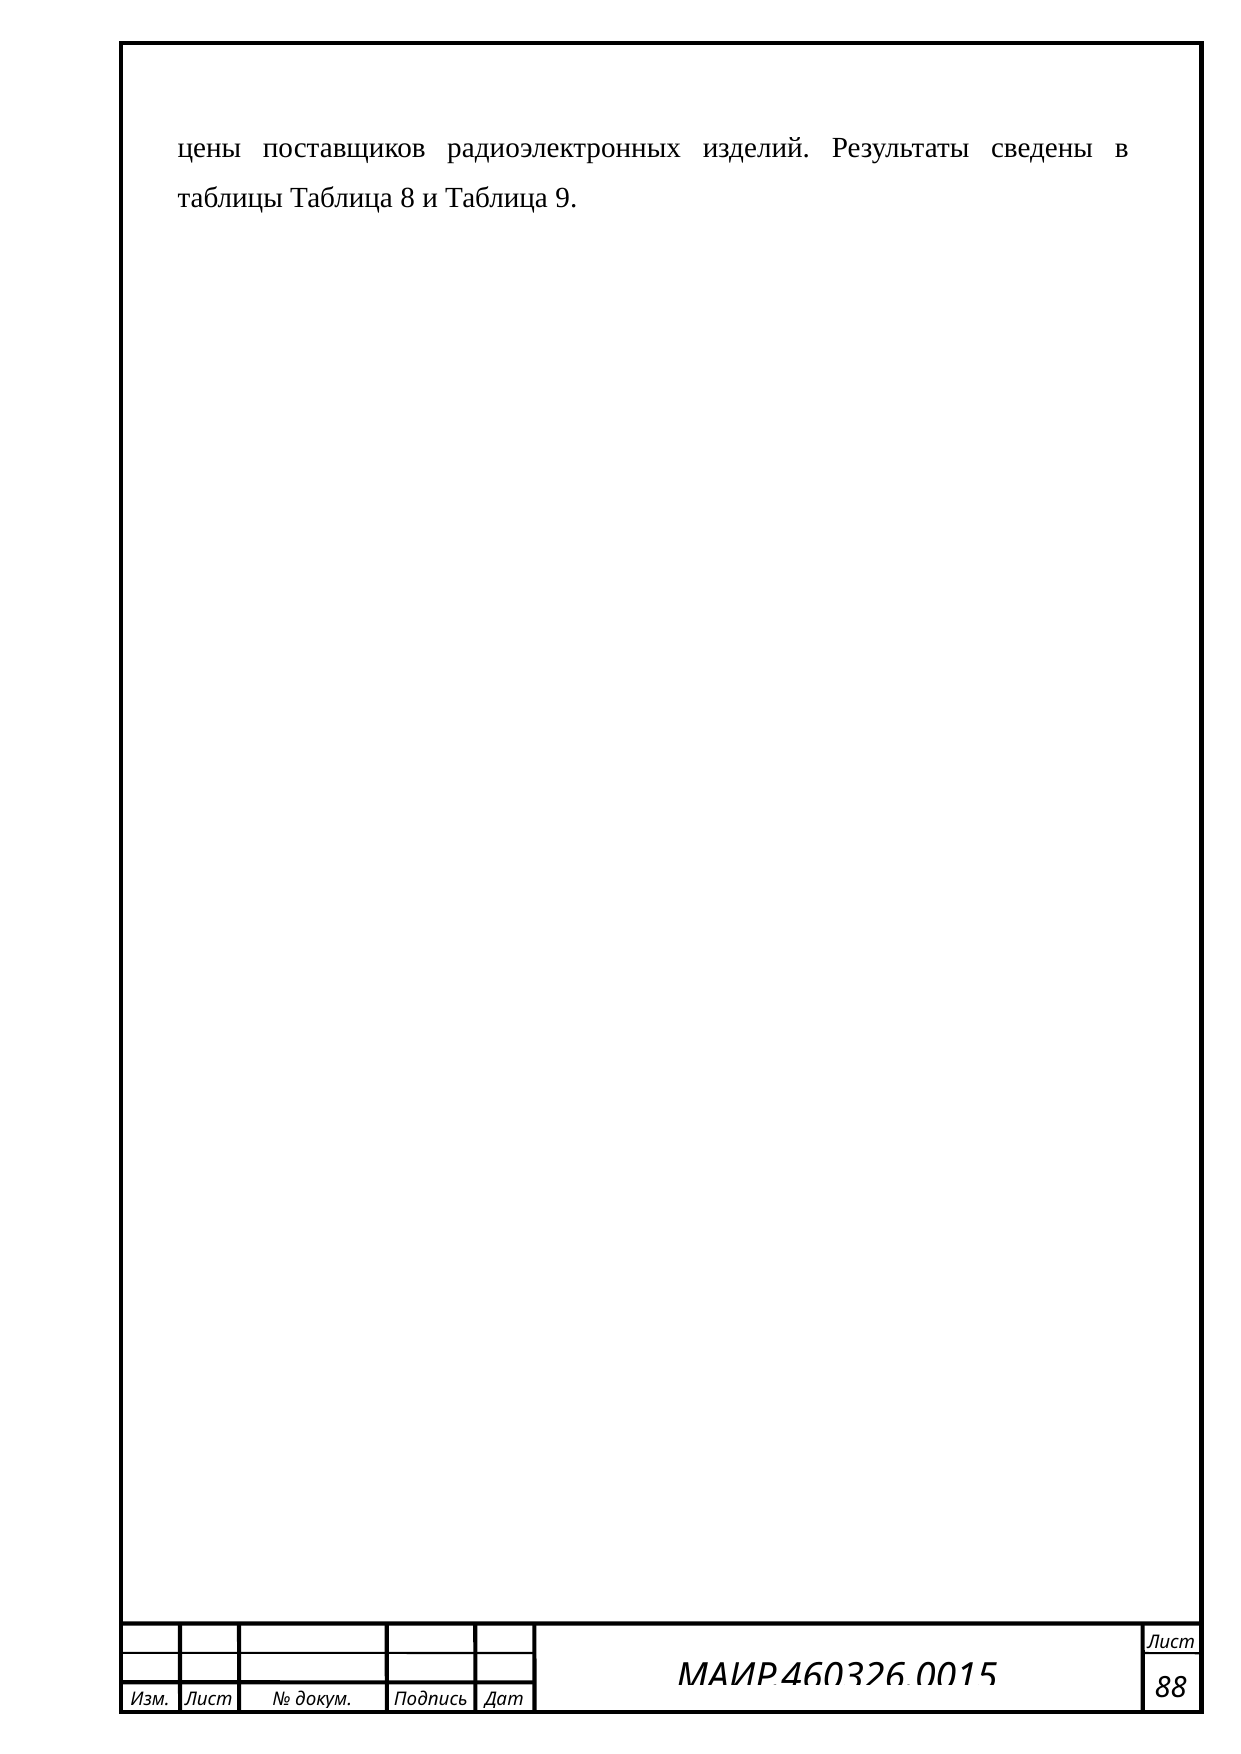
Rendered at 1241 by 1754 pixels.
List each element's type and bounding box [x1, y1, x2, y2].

text [177, 130, 1152, 214]
